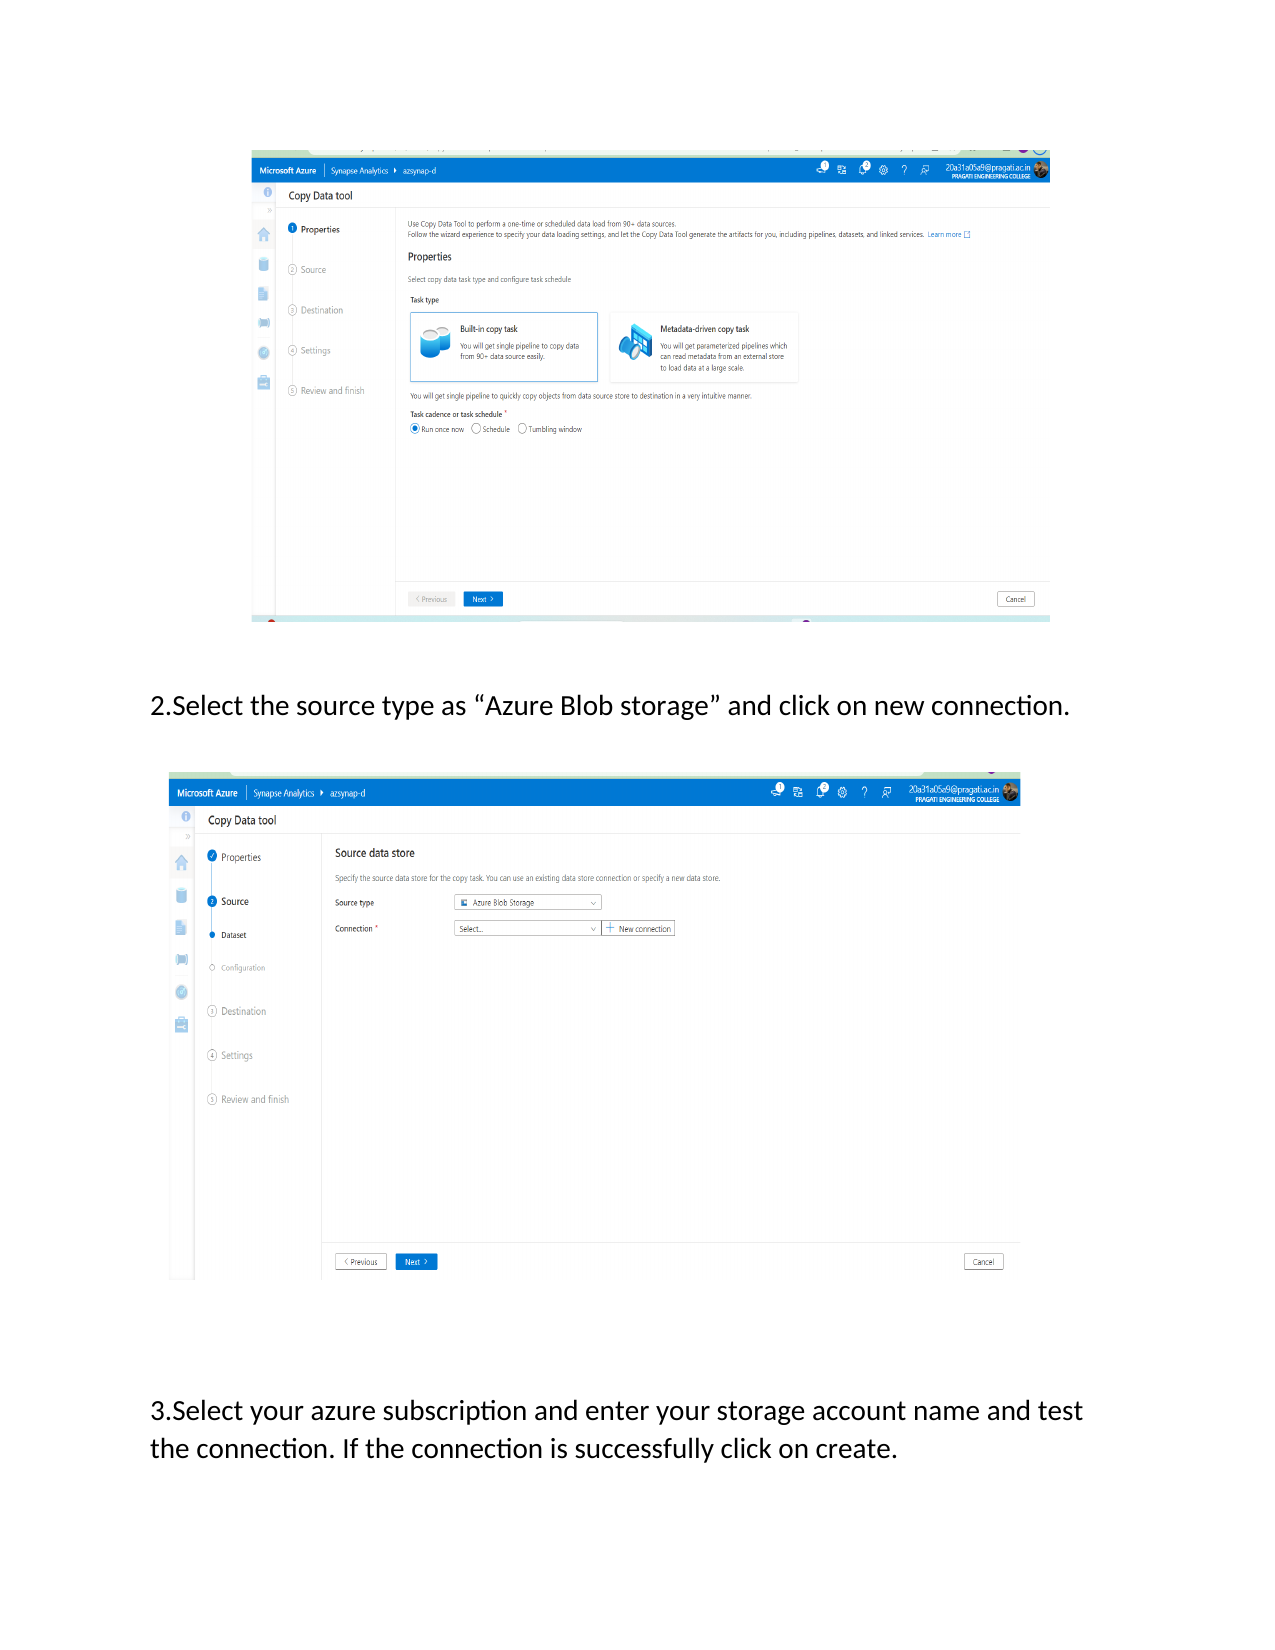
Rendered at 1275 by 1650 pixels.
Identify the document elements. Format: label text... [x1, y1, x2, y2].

text 2.Select the source type as “Azure Blob storage” and click on new connection. [150, 687, 1125, 722]
text 3.Select your azure subscription and enter your storage account name and test the connection. If the connection is successfully click on create. [150, 1392, 1125, 1466]
